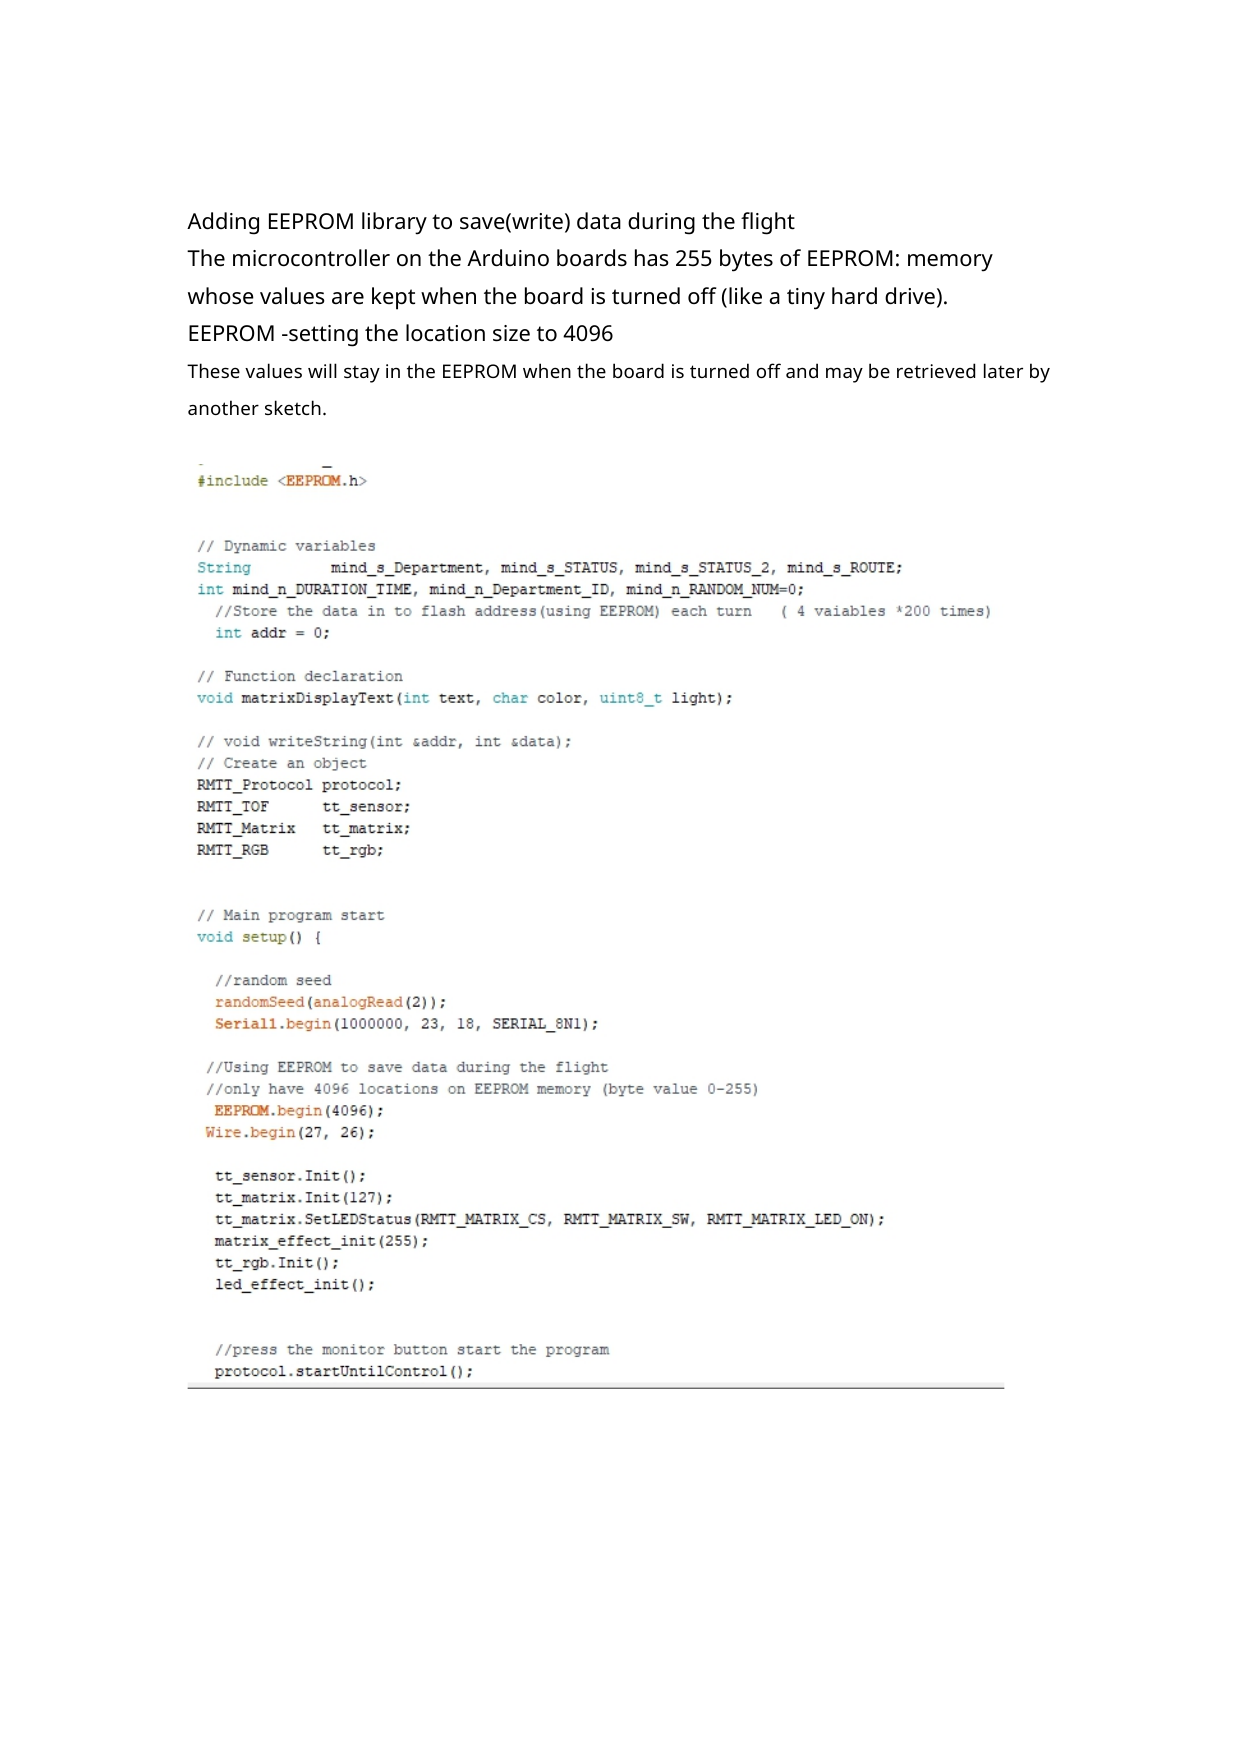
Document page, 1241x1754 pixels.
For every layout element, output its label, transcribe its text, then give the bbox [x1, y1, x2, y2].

text These values will stay in the EEPROM when the board is turned off and may be retrieved later by another sketch. [187, 352, 1053, 427]
picture [187, 464, 1005, 1389]
text The microcontroller on the Arduino boards has 255 bytes of EEPROM: memory whose values are kept when the board is turned off (like a tiny hard drive). [187, 239, 1053, 314]
text Adding EEPROM library to save(write) data during the flight [187, 202, 1053, 239]
text EEPROM -setting the location size to 4096 [187, 314, 1053, 352]
